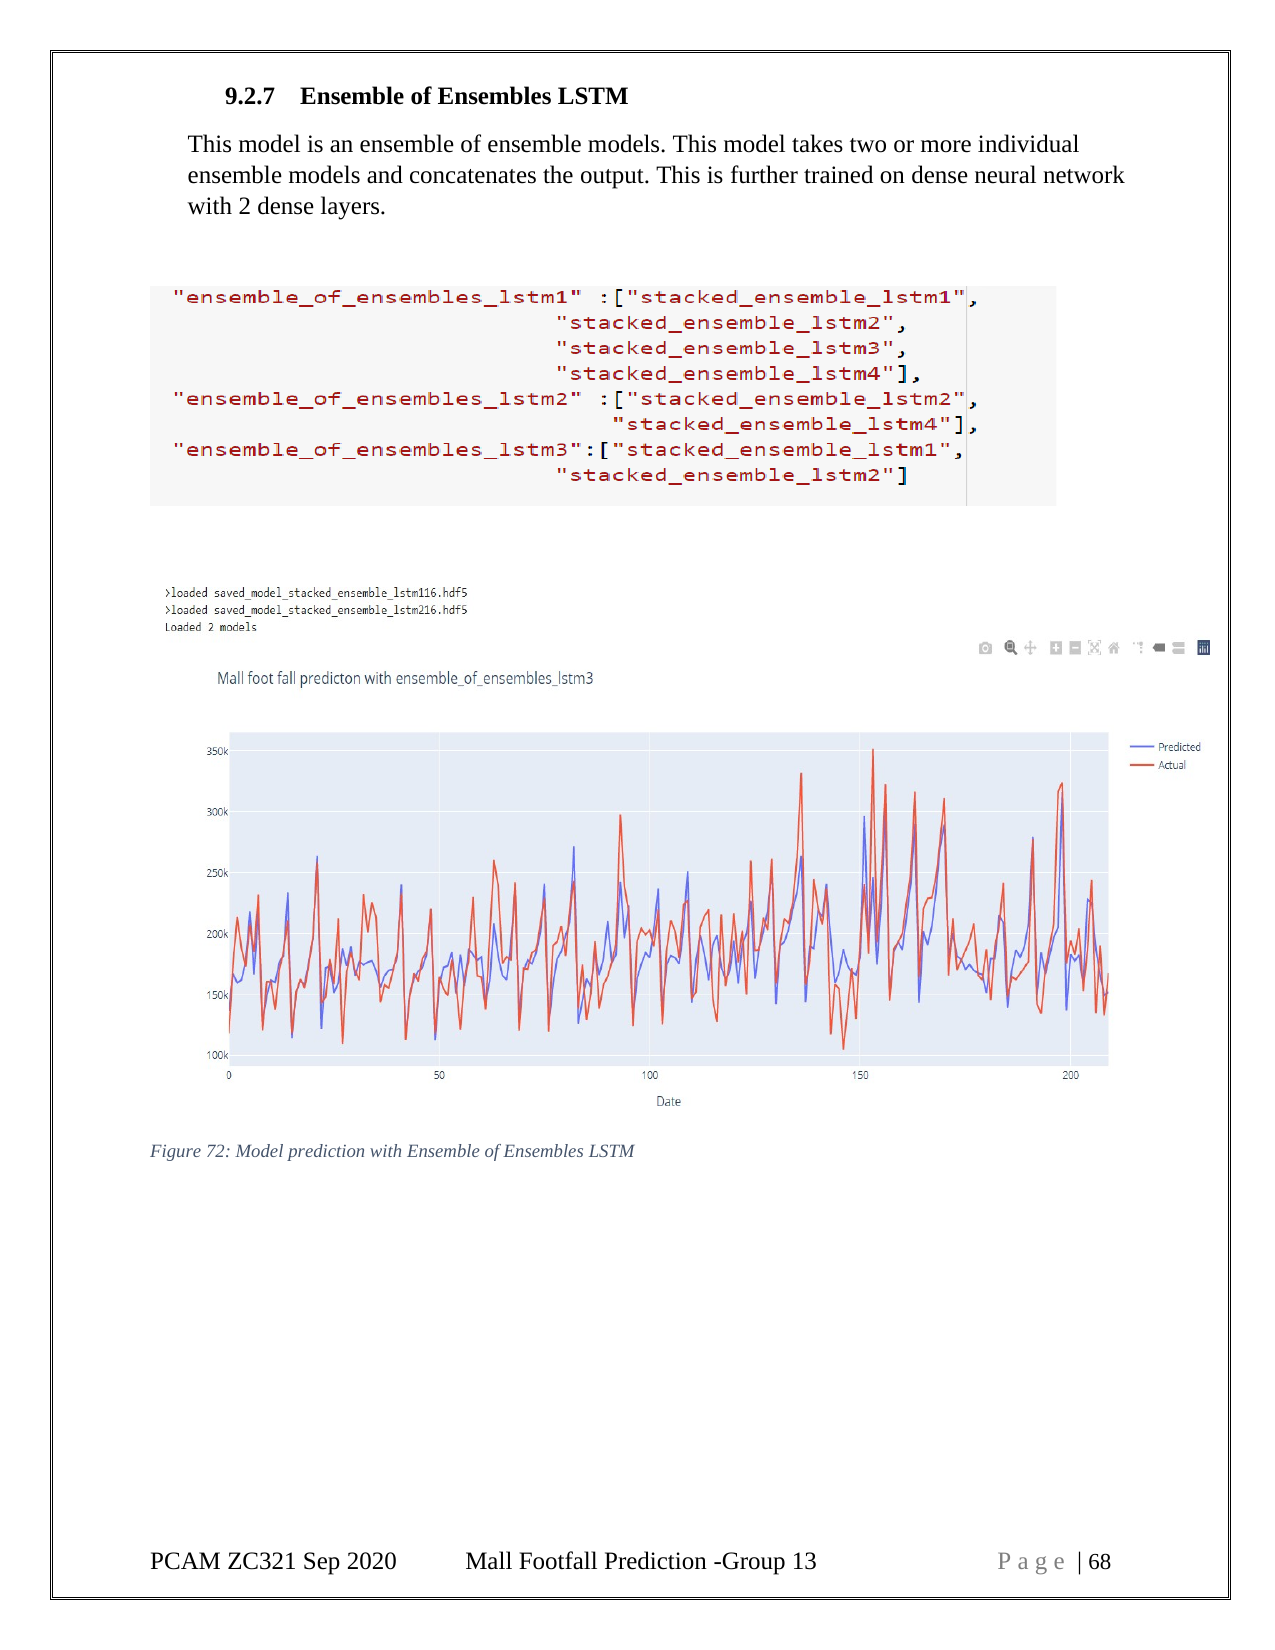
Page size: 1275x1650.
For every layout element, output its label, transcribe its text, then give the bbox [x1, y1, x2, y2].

picture [150, 286, 1057, 506]
picture [165, 587, 1210, 1106]
text Figure 72: Model prediction with Ensemble of Ensembles LSTM [150, 1140, 1228, 1162]
subtitle Ensemble of Ensembles LSTM [225, 81, 1228, 110]
text This model is an ensemble of ensemble models. This model takes two or more individual ensemble models and concatenates the output. This is further trained on dense neural network with 2 dense layers. [187, 129, 1126, 219]
